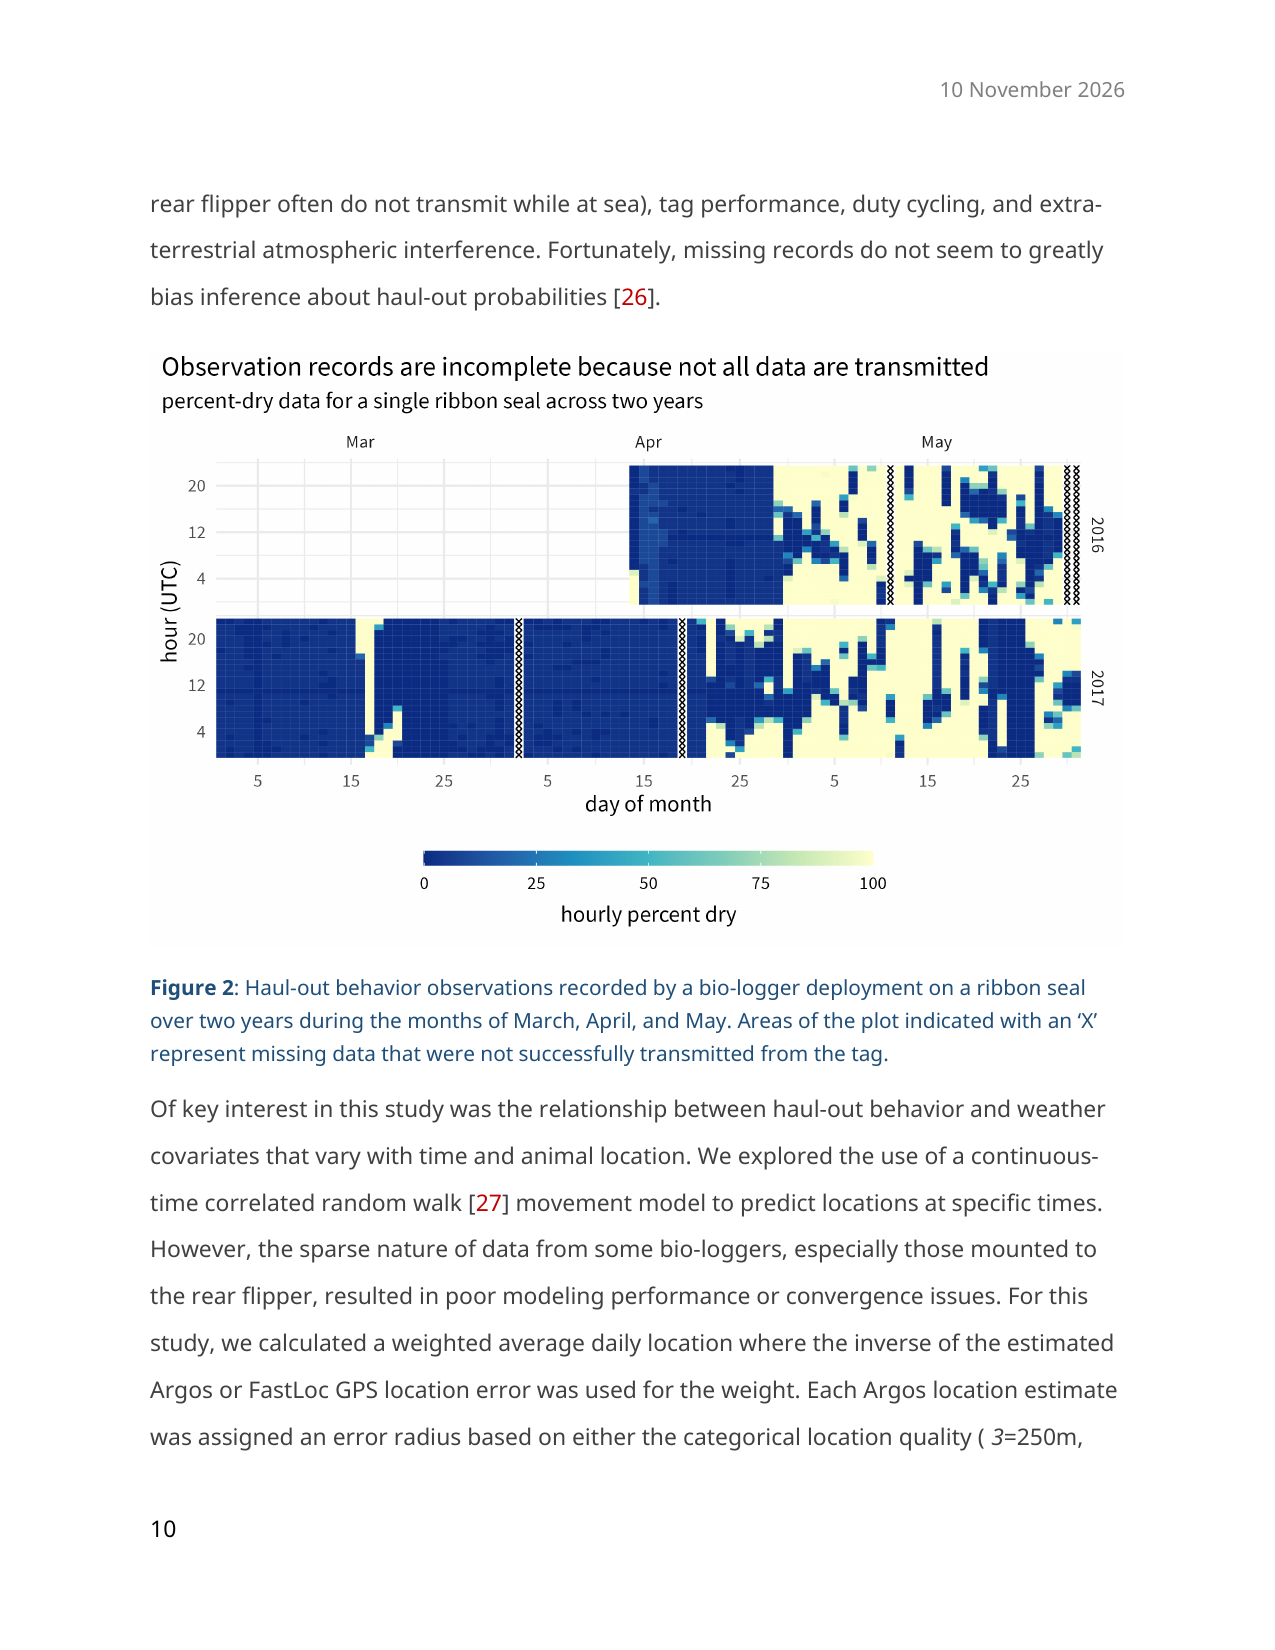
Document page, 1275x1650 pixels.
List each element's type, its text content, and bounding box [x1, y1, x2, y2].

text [150, 187, 1125, 312]
picture [150, 346, 1125, 947]
text Figure : Haul-out behavior observations recorded by a bio-logger deployment on a ribbon seal over two years during the months of March, April, and May. Areas of the plot indicated with an ‘X’ represent missing data that were not successfully transmitted from the tag. [150, 968, 1125, 1068]
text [150, 1093, 1125, 1452]
